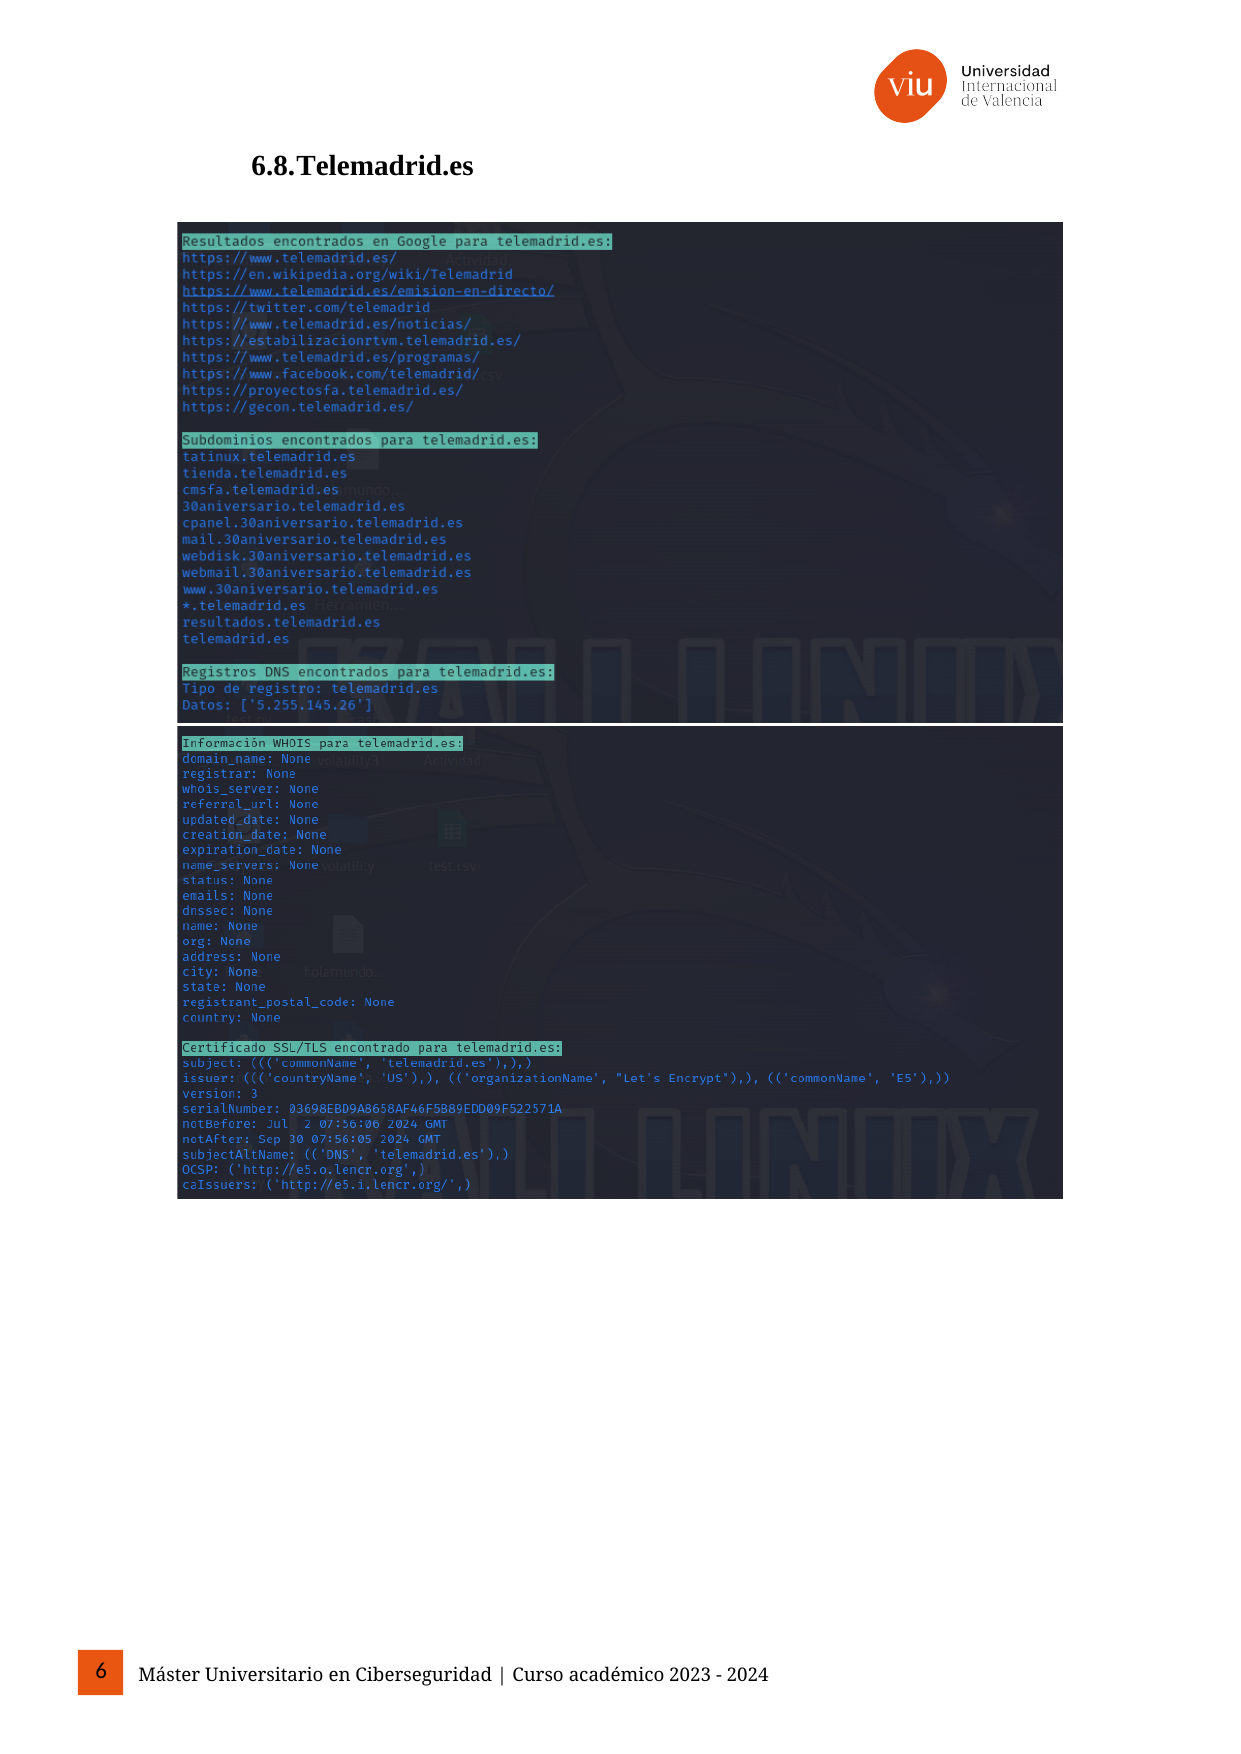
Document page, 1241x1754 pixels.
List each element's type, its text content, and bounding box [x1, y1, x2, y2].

picture [177, 222, 1063, 723]
picture [177, 726, 1063, 1199]
subtitle Telemadrid.es [251, 148, 1063, 181]
picture [857, 32, 1074, 141]
